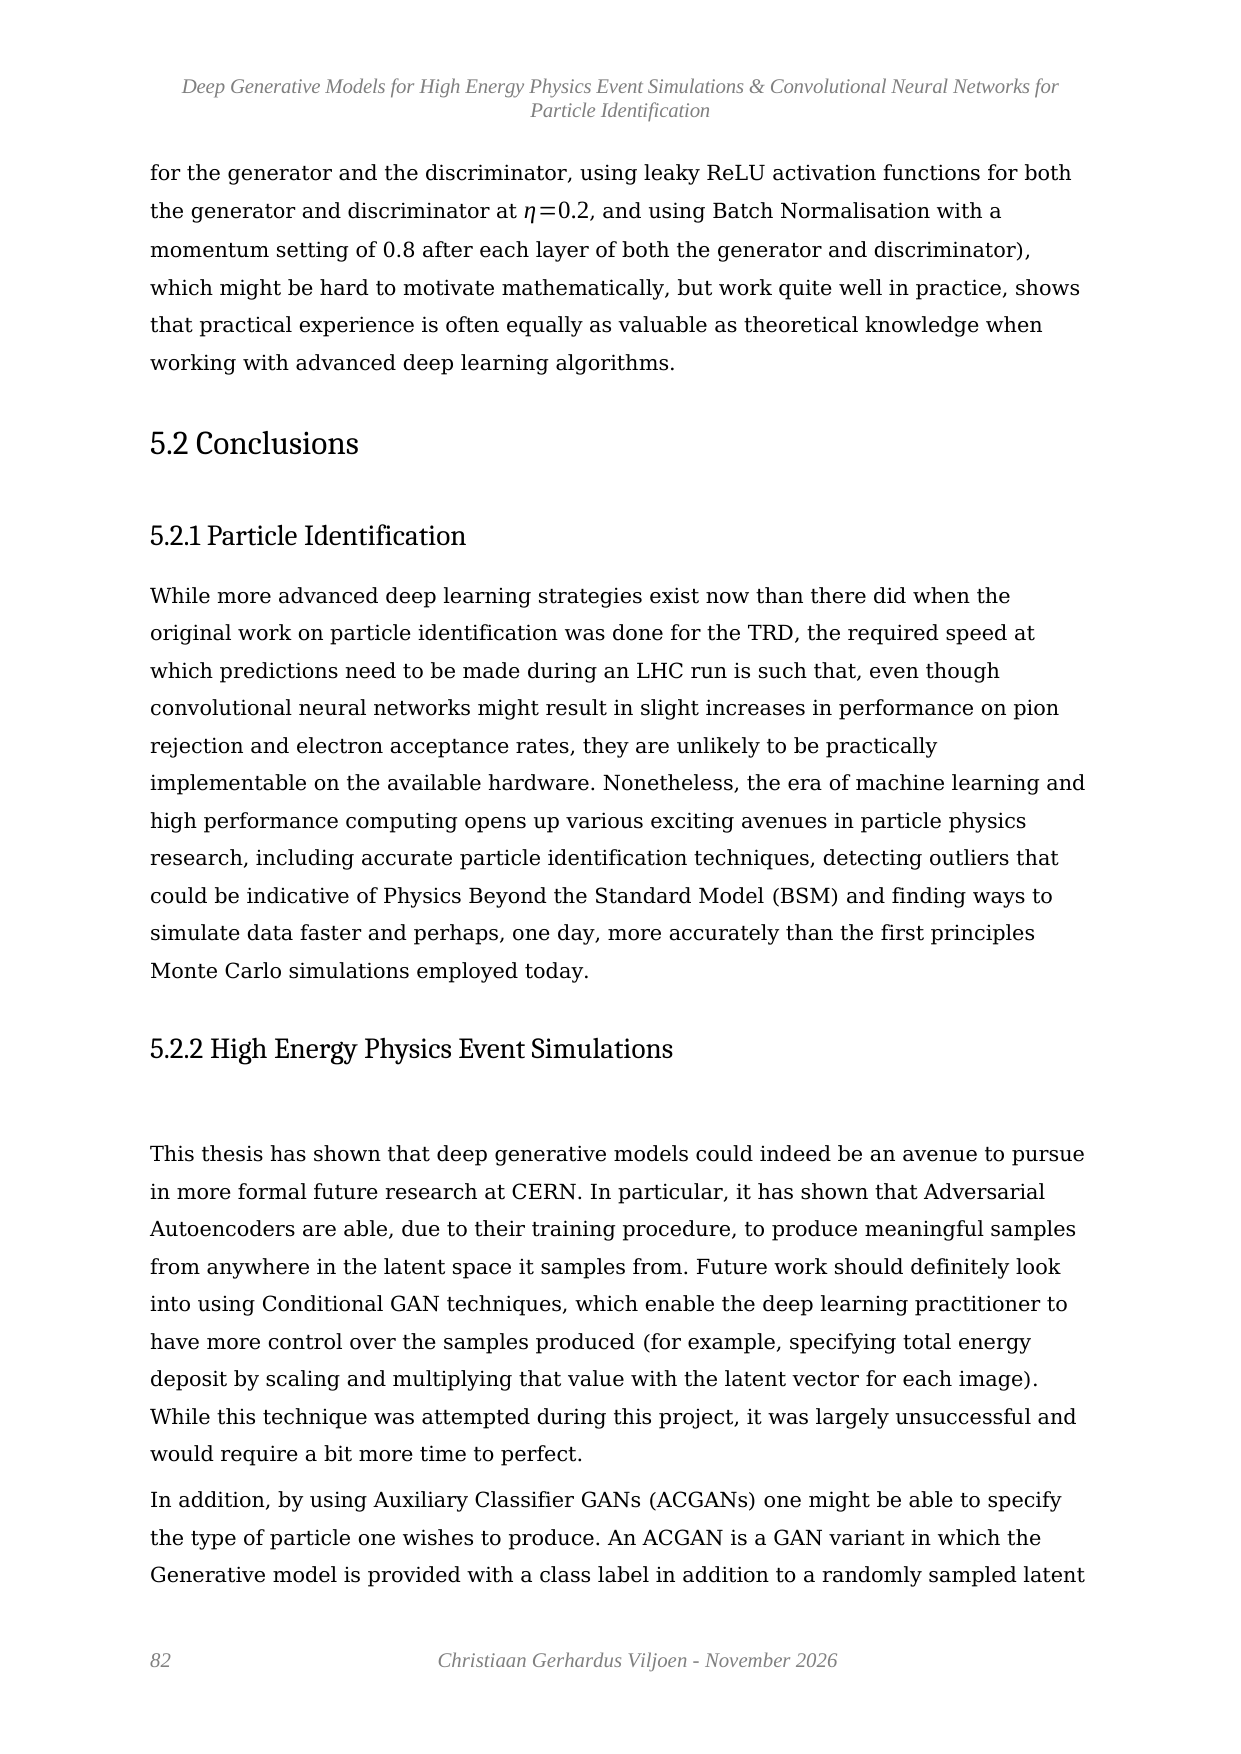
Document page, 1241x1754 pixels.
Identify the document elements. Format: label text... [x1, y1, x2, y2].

subtitle Conclusions [150, 424, 1090, 463]
subtitle Particle Identification [150, 519, 1090, 553]
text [150, 1487, 1090, 1587]
subtitle High Energy Physics Event Simulations [150, 1032, 1090, 1066]
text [150, 159, 1090, 374]
text This thesis has shown that deep generative models could indeed be an avenue to pursue in more formal future research at CERN. In particular, it has shown that Adversarial Autoencoders are able, due to their training procedure, to produce meaningful samples from anywhere in the latent space it samples from. Future work should definitely look into using Conditional GAN techniques, which enable the deep learning practitioner to have more control over the samples produced (for example, specifying total energy deposit by scaling and multiplying that value with the latent vector for each image). While this technique was attempted during this project, it was largely unsuccessful and would require a bit more time to perfect. [150, 1141, 1090, 1466]
text While more advanced deep learning strategies exist now than there did when the original work on particle identification was done for the TRD, the required speed at which predictions need to be made during an LHC run is such that, even though convolutional neural networks might result in slight increases in performance on pion rejection and electron acceptance rates, they are unlikely to be practically implementable on the available hardware. Nonetheless, the era of machine learning and high performance computing opens up various exciting avenues in particle physics research, including accurate particle identification techniques, detecting outliers that could be indicative of Physics Beyond the Standard Model (BSM) and finding ways to simulate data faster and perhaps, one day, more accurately than the first principles Monte Carlo simulations employed today. [150, 582, 1090, 982]
